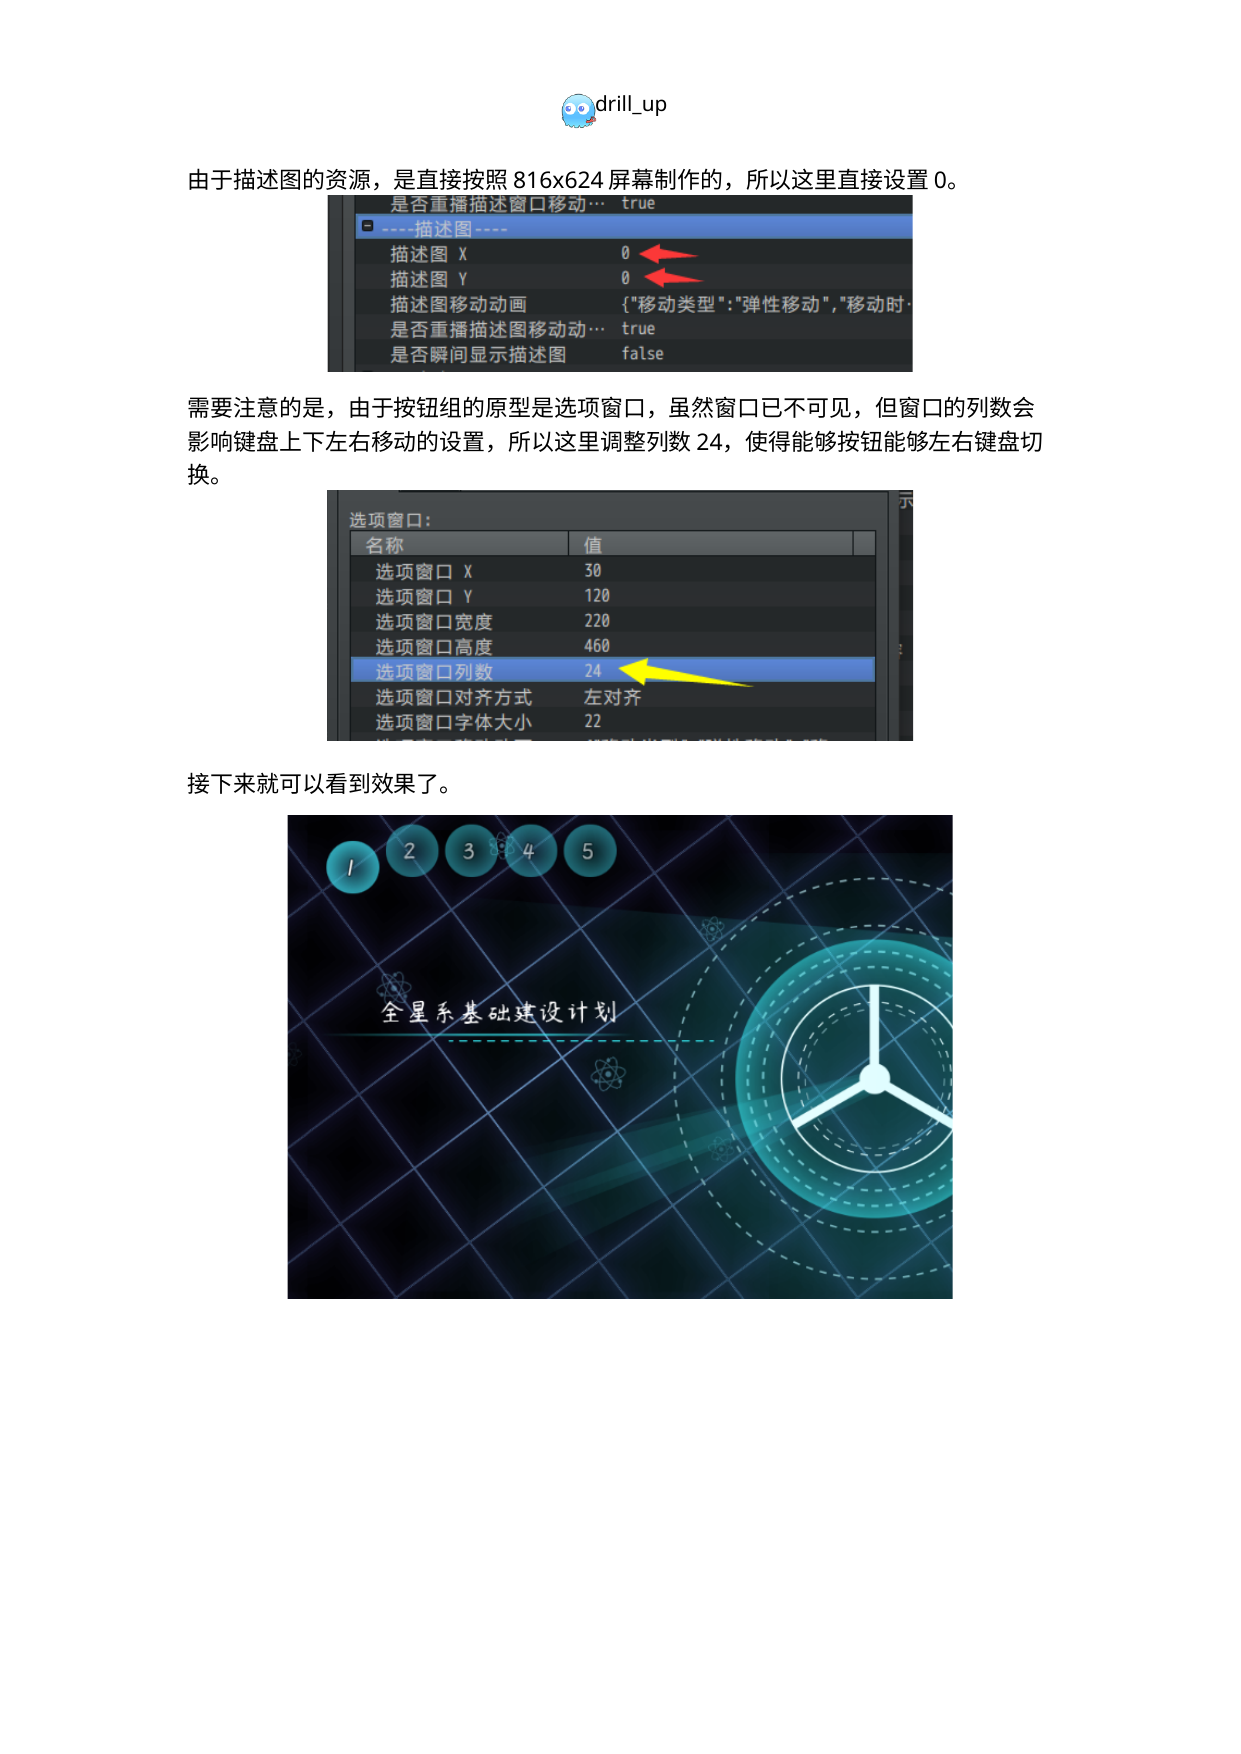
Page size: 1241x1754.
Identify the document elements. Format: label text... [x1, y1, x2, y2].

text 由于描述图的资源，是直接按照816x624屏幕制作的，所以这里直接设置0。 [187, 162, 1053, 195]
picture [287, 815, 953, 1299]
text 接下来就可以看到效果了。 [187, 750, 1053, 815]
picture [327, 195, 913, 372]
picture [556, 88, 597, 130]
picture [327, 490, 914, 741]
text 需要注意的是，由于按钮组的原型是选项窗口，虽然窗口已不可见，但窗口的列数会影响键盘上下左右移动的设置，所以这里调整列数24，使得能够按钮能够左右键盘切换。 [187, 390, 1053, 490]
